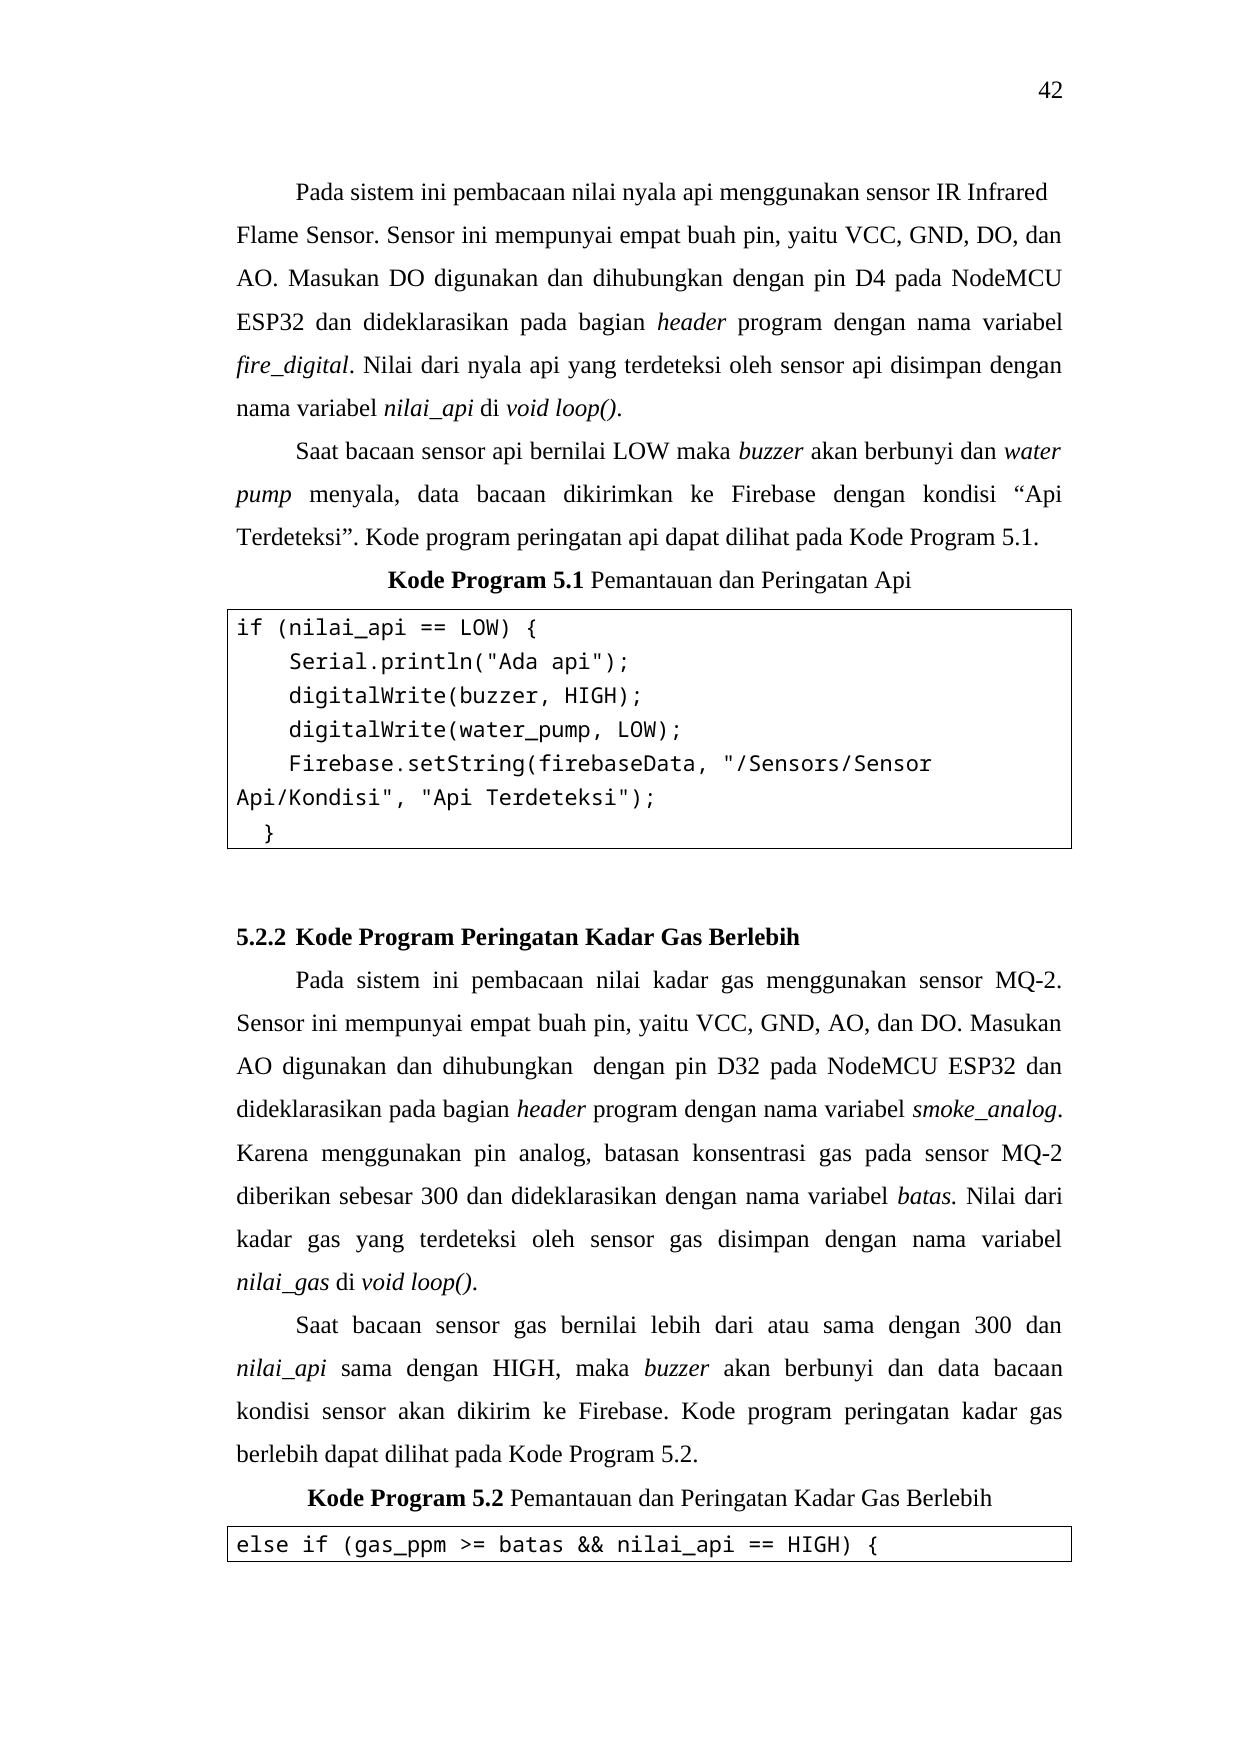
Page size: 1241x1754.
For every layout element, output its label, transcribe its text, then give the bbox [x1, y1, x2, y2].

text Pada sistem ini pembacaan nilai nyala api menggunakan sensor IR Infrared [295, 177, 1063, 206]
text Flame Sensor. Sensor ini mempunyai empat buah pin, yaitu VCC, GND, DO, dan AO. Masukan DO digunakan dan dihubungkan dengan pin D4 pada NodeMCU ESP32 dan dideklarasikan pada bagian header program dengan nama variabel fire_digital. Nilai dari nyala api yang terdeteksi oleh sensor api disimpan dengan nama variabel nilai_api di void loop(). [236, 220, 1063, 422]
text digitalWrite(water_pump, LOW); [228, 711, 1071, 744]
text Kode Program 5.1 Pemantauan dan Peringatan Api [236, 565, 1063, 594]
text } [228, 813, 1071, 848]
text Serial.println("Ada api"); [228, 643, 1071, 676]
text Pada sistem ini pembacaan nilai kadar gas menggunakan sensor MQ-2. Sensor ini mempunyai empat buah pin, yaitu VCC, GND, AO, dan DO. Masukan AO digunakan dan dihubungkan dengan pin D32 pada NodeMCU ESP32 dan dideklarasikan pada bagian header program dengan nama variabel smoke_analog. Karena menggunakan pin analog, batasan konsentrasi gas pada sensor MQ-2 diberikan sebesar 300 dan dideklarasikan dengan nama variabel batas. Nilai dari kadar gas yang terdeteksi oleh sensor gas disimpan dengan nama variabel nilai_gas di void loop(). [236, 965, 1063, 1296]
text Kode Program 5.2 Pemantauan dan Peringatan Kadar Gas Berlebih [236, 1483, 1063, 1511]
text if (nilai_api == LOW) { [228, 610, 1071, 641]
text Saat bacaan sensor gas bernilai lebih dari atau sama dengan 300 dan nilai_api sama dengan HIGH, maka buzzer akan berbunyi dan data bacaan kondisi sensor akan dikirim ke Firebase. Kode program peringatan kadar gas berlebih dapat dilihat pada Kode Program 5.2. [236, 1310, 1063, 1468]
text else if (gas_ppm >= batas && nilai_api == HIGH) { [228, 1527, 1071, 1561]
text Kode Program Peringatan Kadar Gas Berlebih [236, 922, 1063, 951]
text digitalWrite(buzzer, HIGH); [228, 677, 1071, 710]
text Firebase.setString(firebaseData, "/Sensors/Sensor Api/Kondisi", "Api Terdeteksi"); [228, 745, 1071, 812]
text Saat bacaan sensor api bernilai LOW maka buzzer akan berbunyi dan water pump menyala, data bacaan dikirimkan ke Firebase dengan kondisi “Api Terdeteksi”. Kode program peringatan api dapat dilihat pada Kode Program 5.1. [236, 436, 1063, 551]
